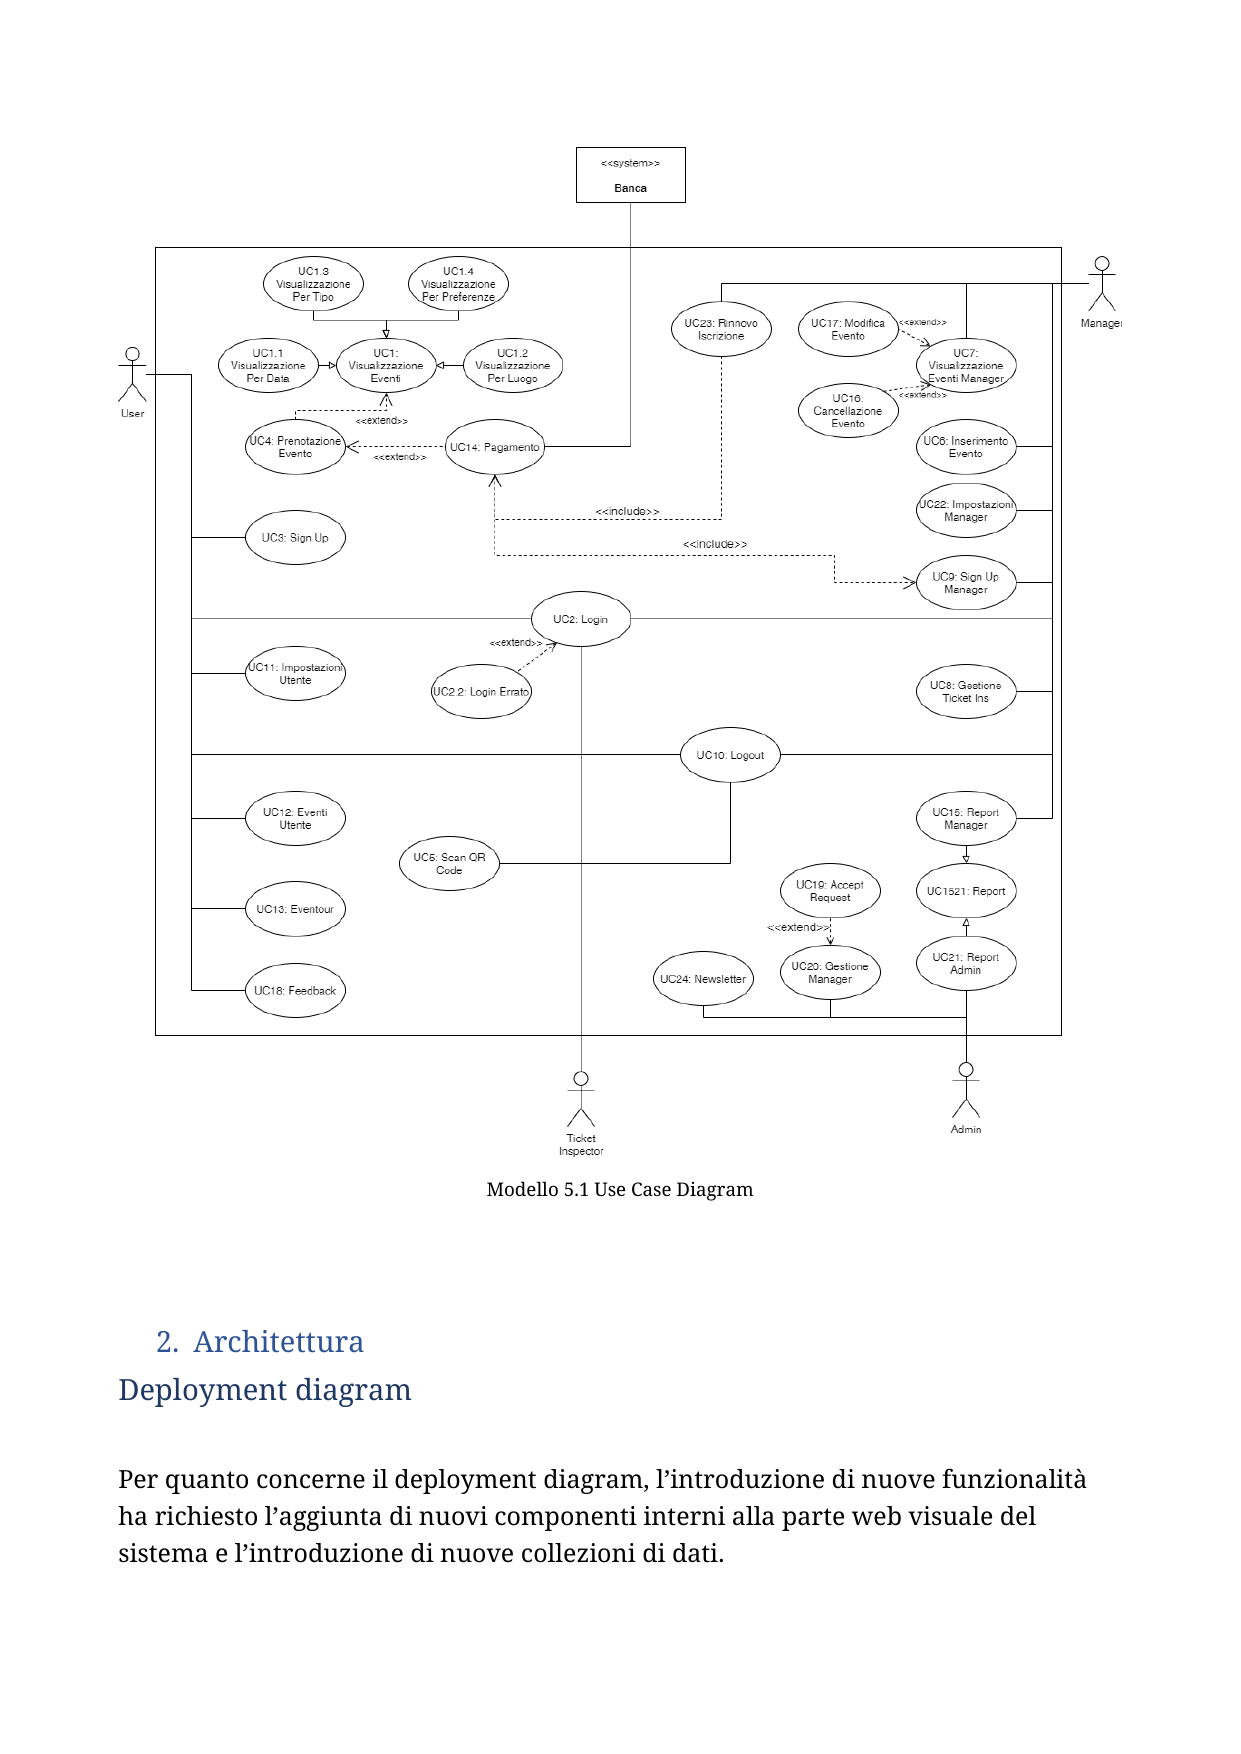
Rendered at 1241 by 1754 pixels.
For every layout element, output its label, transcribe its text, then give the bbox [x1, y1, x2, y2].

picture [118, 147, 1123, 1158]
subtitle Deployment diagram [118, 1369, 1122, 1408]
text Modello 5.1 Use Case Diagram [118, 1177, 1122, 1202]
subtitle Architettura [156, 1322, 1122, 1361]
text Per quanto concerne il deployment diagram, l’introduzione di nuove funzionalità ha richiesto l’aggiunta di nuovi componenti interni alla parte web visuale del sistema e l’introduzione di nuove collezioni di dati. [118, 1462, 1122, 1569]
